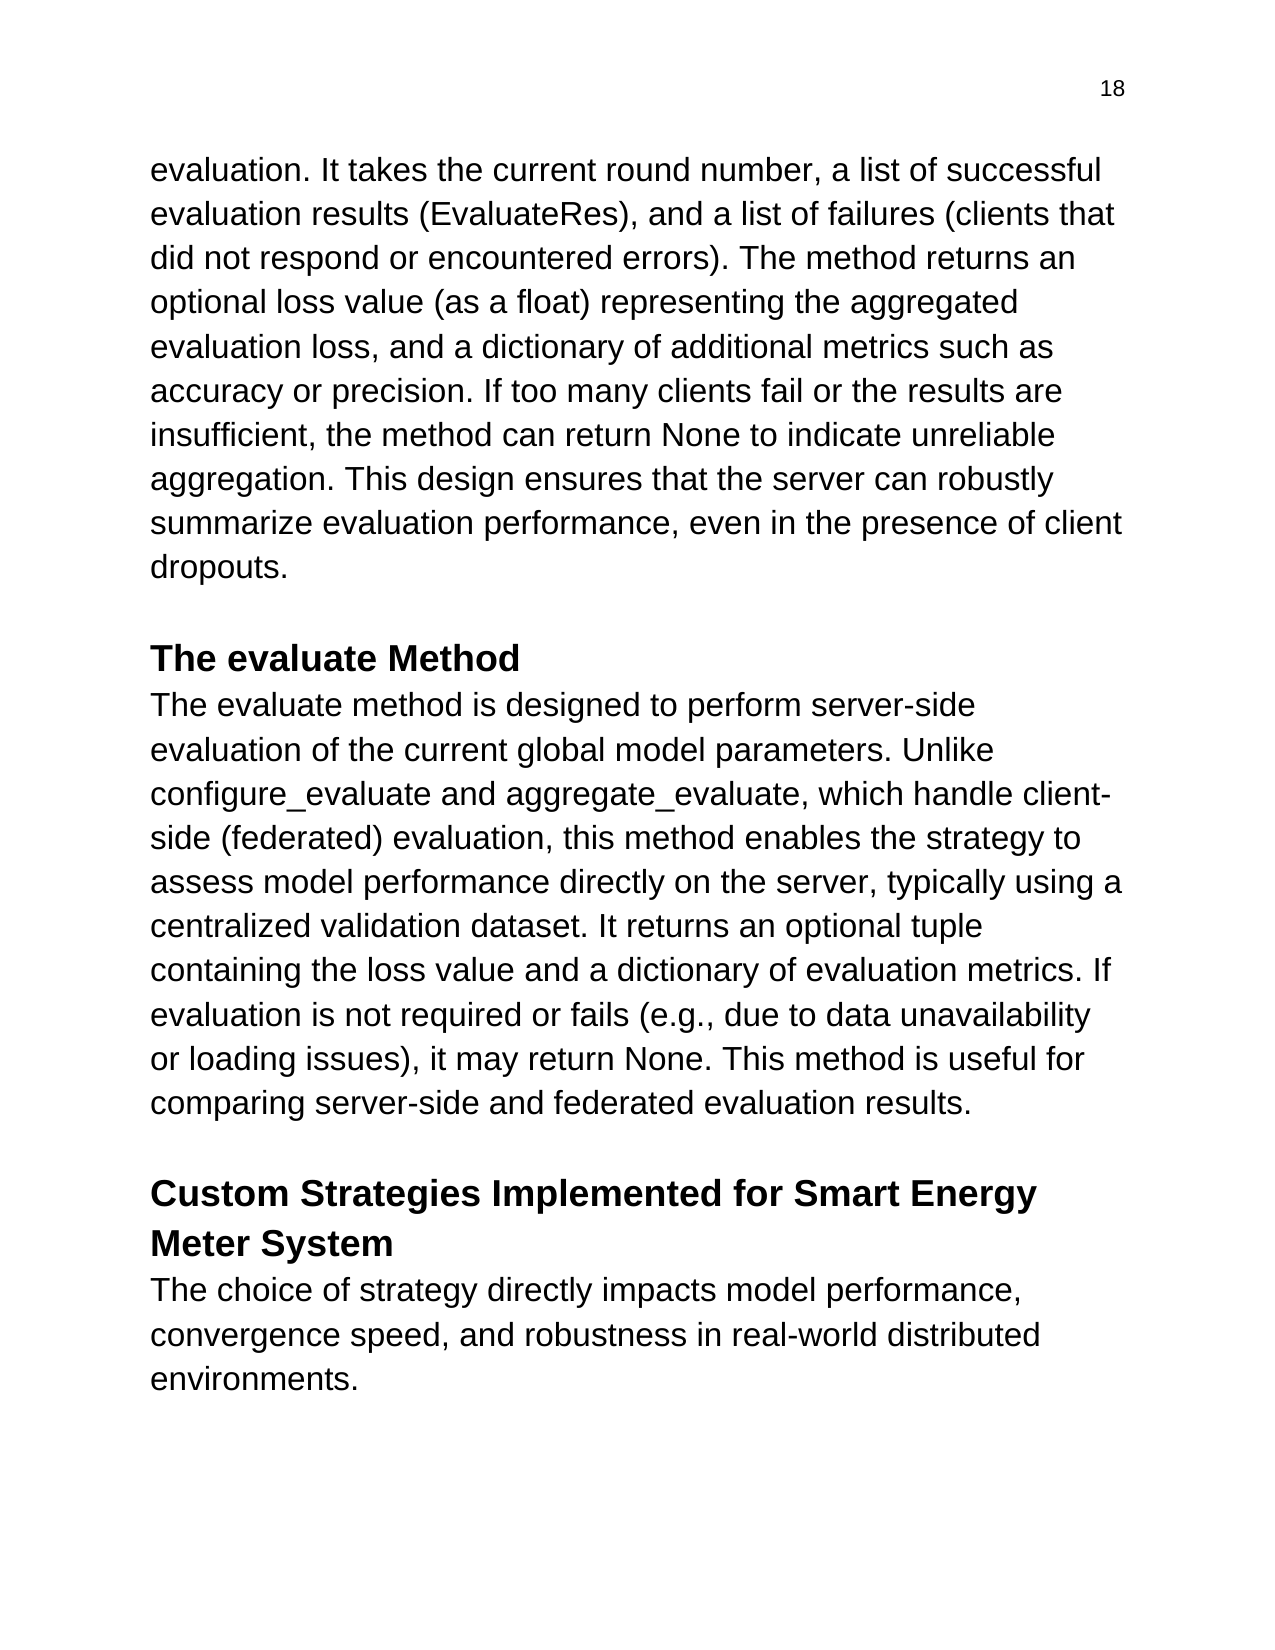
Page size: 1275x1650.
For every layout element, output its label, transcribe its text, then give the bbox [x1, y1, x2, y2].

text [150, 150, 1125, 586]
text The evaluate Method [150, 636, 1125, 679]
text The choice of strategy directly impacts model performance, convergence speed, and robustness in real-world distributed environments. [150, 1270, 1125, 1397]
text The evaluate method is designed to perform server-side evaluation of the current global model parameters. Unlike configure_evaluate and aggregate_evaluate, which handle client-side (federated) evaluation, this method enables the strategy to assess model performance directly on the server, typically using a centralized validation dataset. It returns an optional tuple containing the loss value and a dictionary of evaluation metrics. If evaluation is not required or fails (e.g., due to data unavailability or loading issues), it may return None. This method is useful for comparing server-side and federated evaluation results. [150, 685, 1125, 1121]
text Custom Strategies Implemented for Smart Energy Meter System [150, 1171, 1125, 1264]
